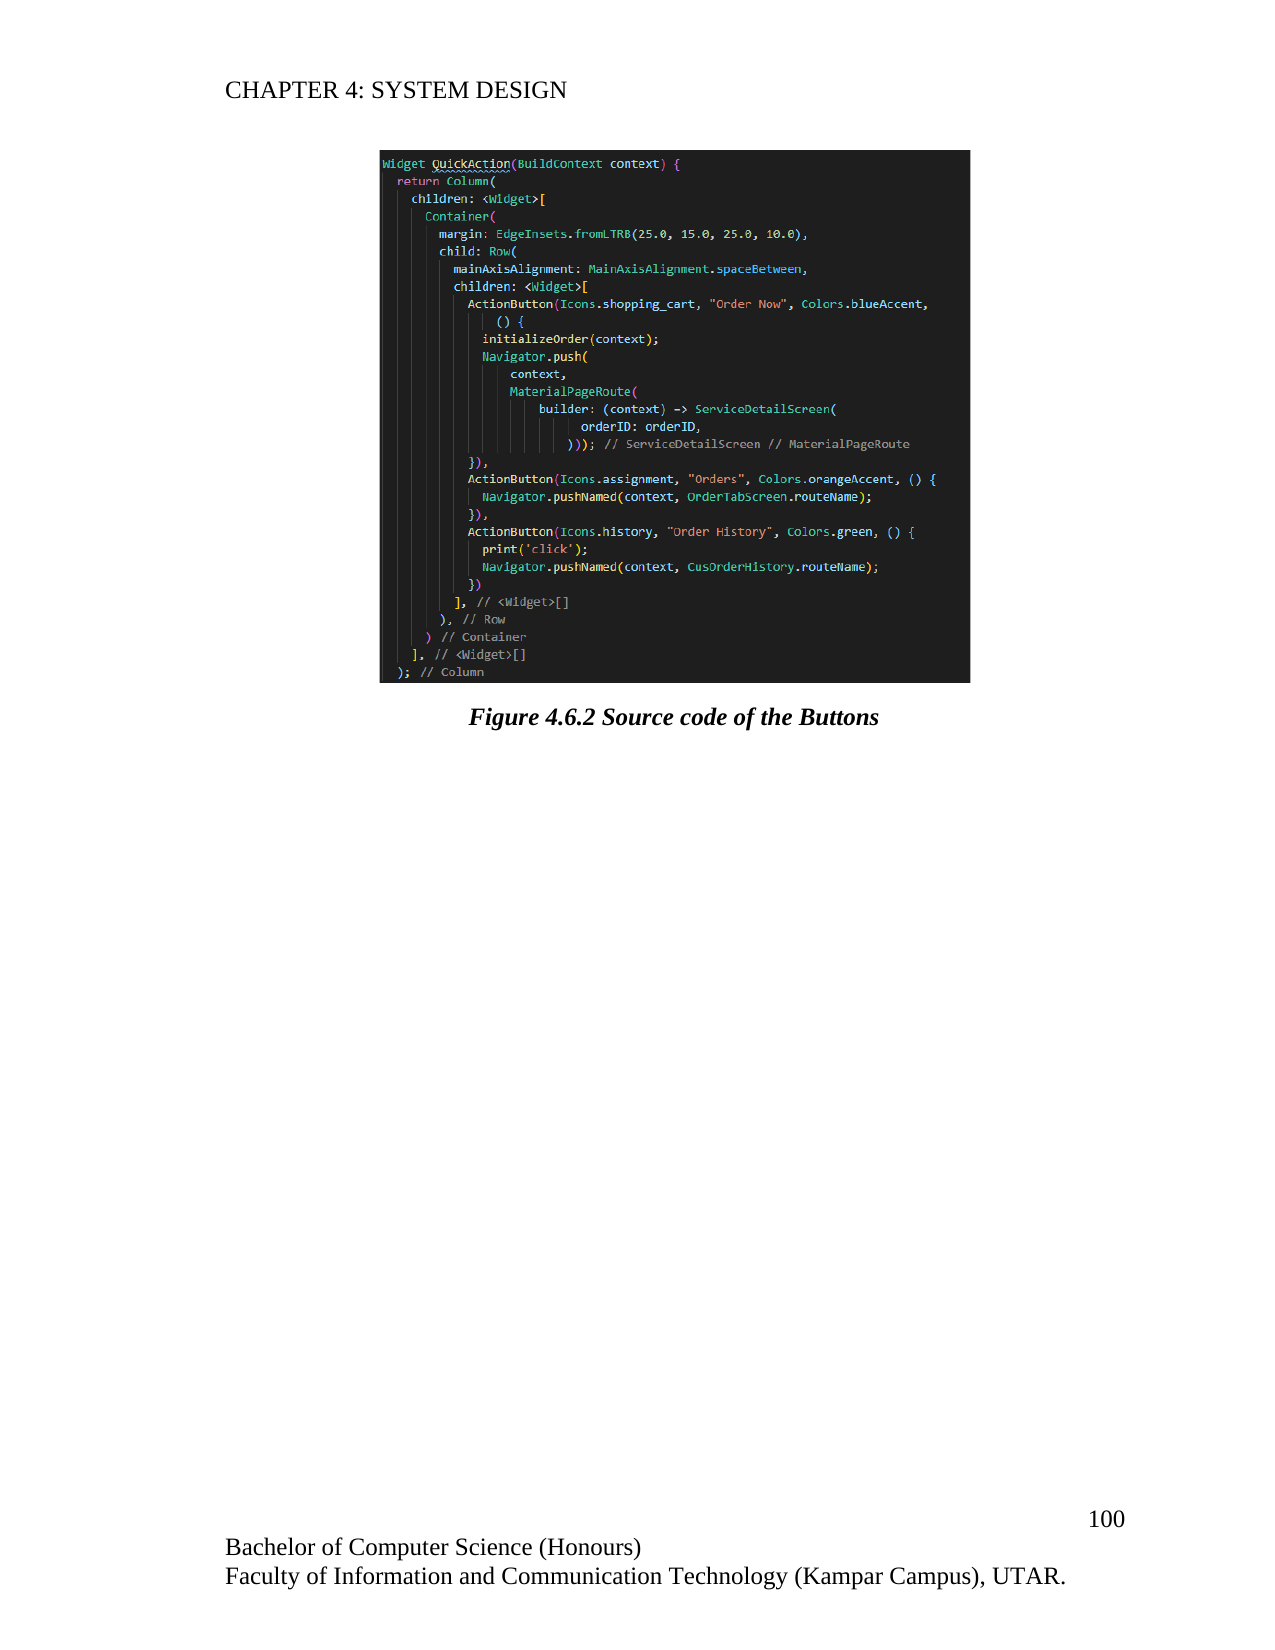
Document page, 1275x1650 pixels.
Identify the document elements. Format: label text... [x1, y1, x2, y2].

picture [379, 150, 971, 683]
text Figure 4.6.2 Source code of the Buttons [225, 702, 1125, 731]
